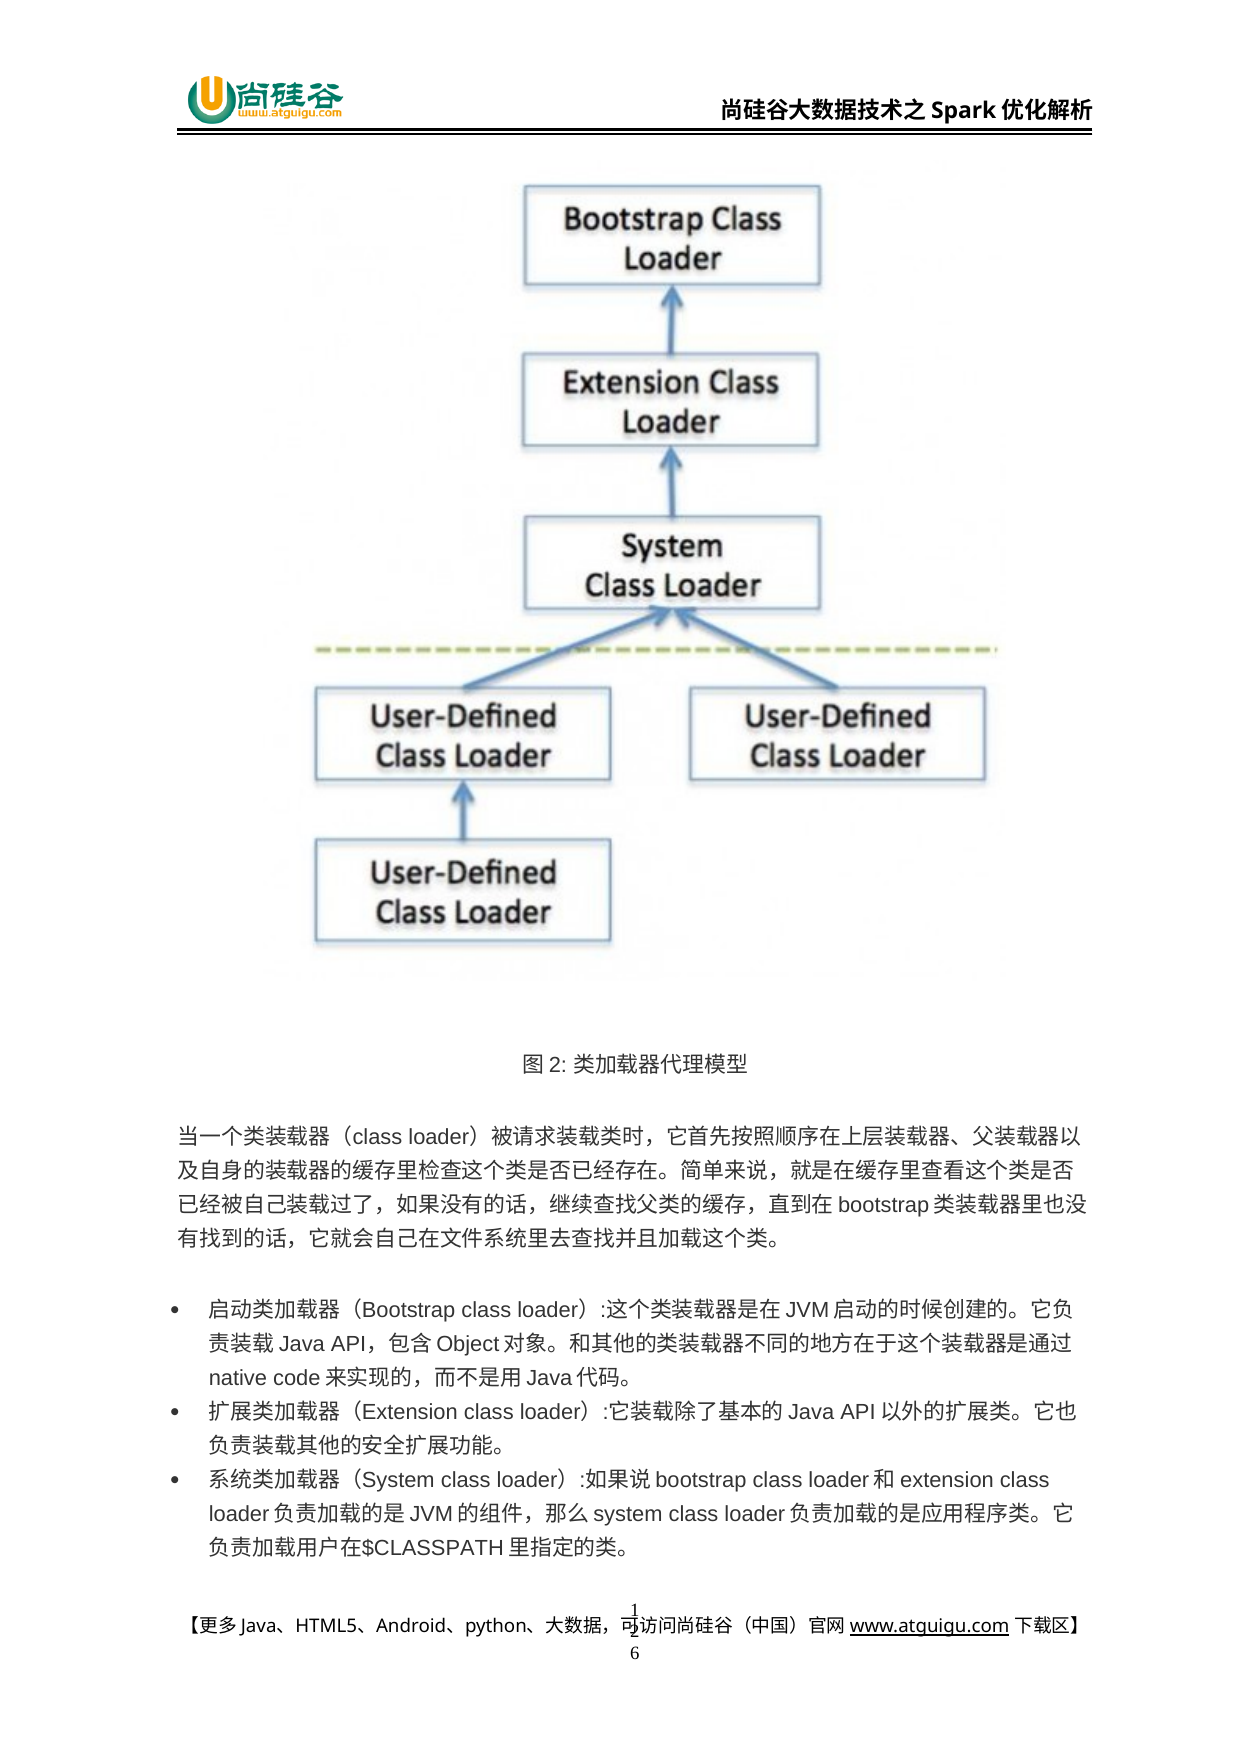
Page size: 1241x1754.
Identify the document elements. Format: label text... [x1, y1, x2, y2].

picture [263, 160, 1006, 981]
picture [177, 68, 362, 128]
list 扩展类加载器（Extension class loader）:它装载除了基本的Java API以外的扩展类。它也负责装载其他的安全扩展功能。 [171, 1393, 1092, 1461]
list 系统类加载器（System class loader）:如果说bootstrap class loader和extension class loader负责加载的是JVM的组件，那么system class loader负责加载的是应用程序类。它负责加载用户在$CLASSPATH里指定的类。 [171, 1461, 1092, 1563]
text 当一个类装载器（class loader）被请求装载类时，它首先按照顺序在上层装载器、父装载器以及自身的装载器的缓存里检查这个类是否已经存在。简单来说，就是在缓存里查看这个类是否已经被自己装载过了，如果没有的话，继续查找父类的缓存，直到在bootstrap类装载器里也没有找到的话，它就会自己在文件系统里去查找并且加载这个类。 [177, 1118, 1092, 1254]
text 图 2: 类加载器代理模型 [177, 1046, 1092, 1080]
list 启动类加载器（Bootstrap class loader）:这个类装载器是在JVM启动的时候创建的。它负责装载Java API，包含Object对象。和其他的类装载器不同的地方在于这个装载器是通过native code来实现的，而不是用Java代码。 [171, 1291, 1092, 1393]
